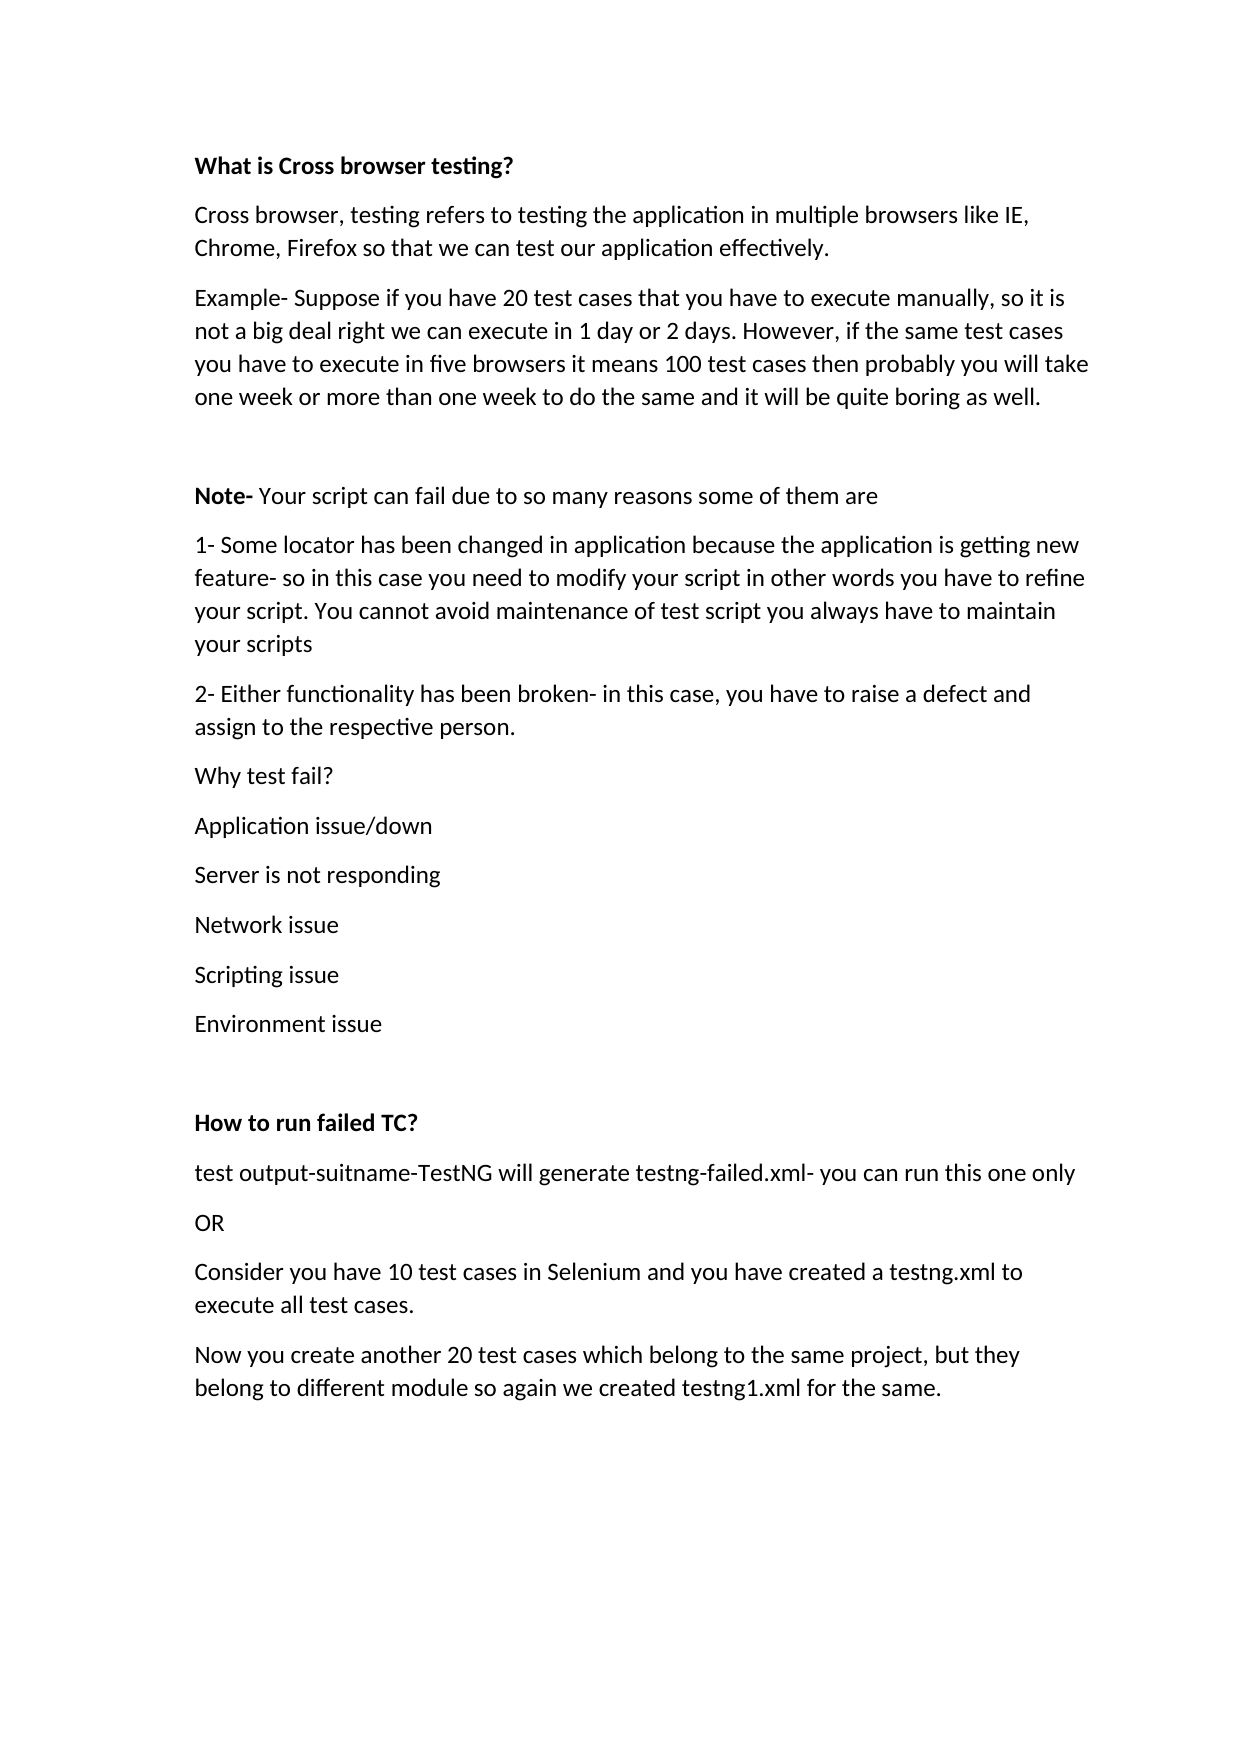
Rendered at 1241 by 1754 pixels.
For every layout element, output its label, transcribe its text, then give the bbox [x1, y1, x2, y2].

text What is Cross browser testing? [194, 150, 1094, 181]
text 1- Some locator has been changed in application because the application is getting new feature- so in this case you need to modify your script in other words you have to refine your script. You cannot avoid maintenance of test script you always have to maintain your scripts [194, 529, 1094, 659]
text Note- Your script can fail due to so many reasons some of them are [194, 480, 1094, 511]
text Now you create another 20 test cases which belong to the same project, but they belong to different module so again we created testng1.xml for the same. [194, 1339, 1094, 1402]
text Application issue/down [194, 810, 1094, 841]
text How to run failed TC? [194, 1107, 1094, 1138]
text OR [194, 1207, 1094, 1237]
text 2- Either functionality has been broken- in this case, you have to raise a defect and assign to the respective person. [194, 678, 1094, 741]
text Network issue [194, 909, 1094, 940]
text Cross browser, testing refers to testing the application in multiple browsers like IE, Chrome, Firefox so that we can test our application effectively. [194, 199, 1094, 263]
text test output-suitname-TestNG will generate testng-failed.xml- you can run this one only [194, 1157, 1094, 1188]
text Consider you have 10 test cases in Selenium and you have created a testng.xml to execute all test cases. [194, 1256, 1094, 1320]
text Environment issue [194, 1008, 1094, 1039]
text Server is not responding [194, 859, 1094, 890]
text Why test fail? [194, 760, 1094, 791]
text Example- Suppose if you have 20 test cases that you have to execute manually, so it is not a big deal right we can execute in 1 day or 2 days. However, if the same test cases you have to execute in five browsers it means 100 test cases then probably you will take one week or more than one week to do the same and it will be quite boring as well. [194, 282, 1094, 411]
text Scripting issue [194, 959, 1094, 989]
